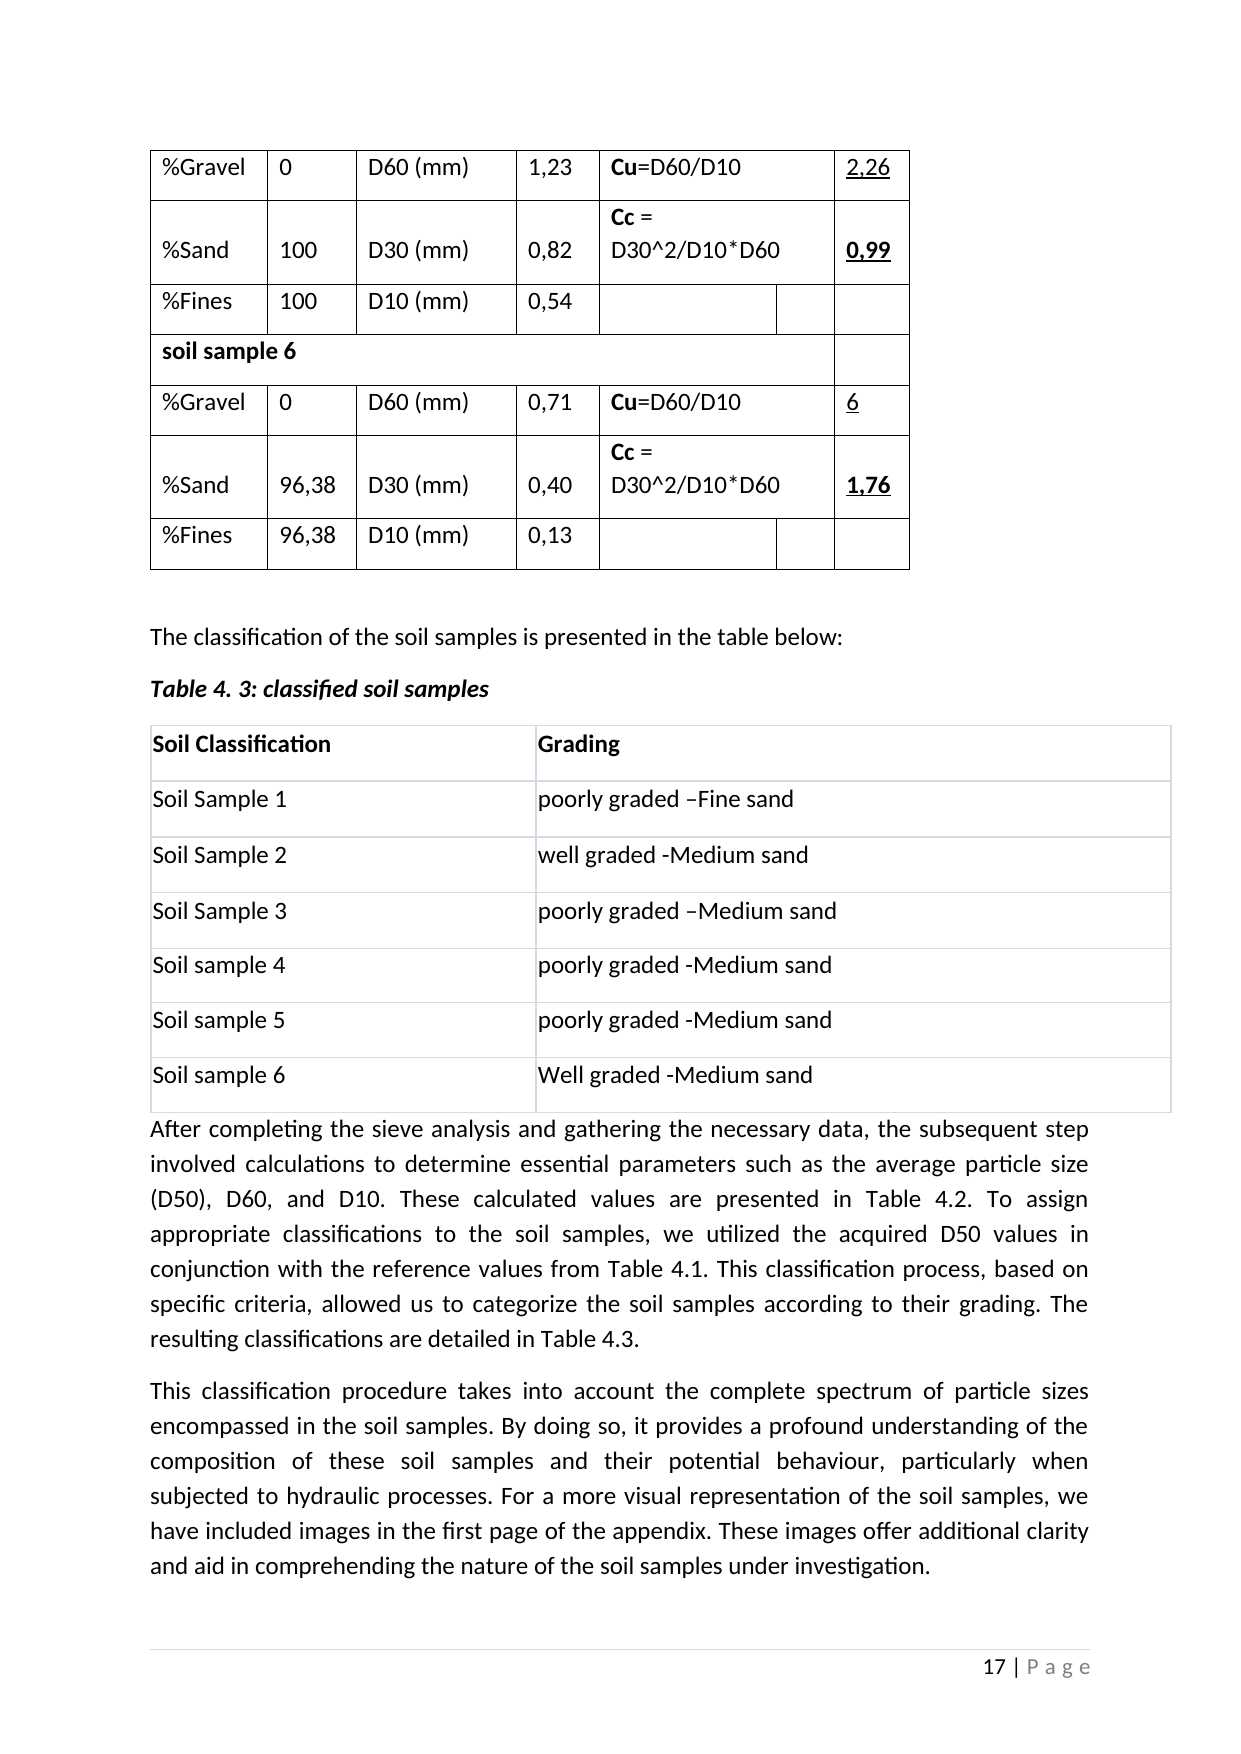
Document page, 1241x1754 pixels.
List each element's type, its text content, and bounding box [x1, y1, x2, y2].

table_cell poorly graded -Medium sand [537, 949, 1170, 1002]
table_cell %Fines [151, 285, 267, 334]
table_cell 0,54 [517, 285, 599, 334]
text Table 4. 3: classified soil samples [150, 673, 1090, 703]
table_cell Soil Sample 3 [152, 893, 535, 948]
table_cell 0 [268, 151, 356, 200]
table_cell 6 [835, 386, 909, 435]
table_cell 0,99 [835, 201, 909, 283]
table_cell 0,82 [517, 201, 599, 283]
table_cell 100 [268, 201, 356, 283]
table_cell poorly graded –Medium sand [537, 893, 1170, 948]
text This classification procedure takes into account the complete spectrum of particle sizes encompassed in the soil samples. By doing so, it provides a profound understanding of the composition of these soil samples and their potential behaviour, particularly when subjected to hydraulic processes. For a more visual representation of the soil samples, we have included images in the first page of the appendix. These images offer additional clarity and aid in comprehending the nature of the soil samples under investigation. [150, 1375, 1090, 1580]
table_cell %Sand [151, 201, 267, 283]
table_cell 0,71 [517, 386, 599, 435]
table_cell %Gravel [151, 386, 267, 435]
table_cell D60 (mm) [357, 386, 516, 435]
table_cell 96,38 [268, 436, 356, 518]
text After completing the sieve analysis and gathering the necessary data, the subsequent step involved calculations to determine essential parameters such as the average particle size (D50), D60, and D10. These calculated values are presented in Table 4.2. To assign appropriate classifications to the soil samples, we utilized the acquired D50 values in conjunction with the reference values from Table 4.1. This classification process, based on specific criteria, allowed us to categorize the soil samples according to their grading. The resulting classifications are detailed in Table 4.3. [150, 1113, 1090, 1354]
table_cell D30 (mm) [357, 436, 516, 518]
table_cell [600, 285, 776, 334]
table_cell %Fines [151, 519, 267, 569]
table_cell [835, 285, 909, 334]
table_header Grading [537, 726, 1170, 780]
table_cell Cc = D30^2/D10*D60 [600, 436, 834, 518]
table_cell soil sample 6 [151, 335, 834, 384]
table_cell Soil Sample 1 [152, 782, 535, 836]
table_cell %Gravel [151, 151, 267, 200]
table_cell Soil sample 6 [152, 1058, 535, 1112]
table_cell 0 [268, 386, 356, 435]
text The classification of the soil samples is presented in the table below: [150, 621, 1090, 652]
table_cell 100 [268, 285, 356, 334]
table_cell 96,38 [268, 519, 356, 569]
table_cell [600, 519, 776, 569]
table_cell D30 (mm) [357, 201, 516, 283]
table_header Soil Classification [152, 726, 535, 780]
table_cell 0,13 [517, 519, 599, 569]
table_cell [835, 519, 909, 569]
table_cell D60 (mm) [357, 151, 516, 200]
table_cell 1,76 [835, 436, 909, 518]
table_cell Soil sample 4 [152, 949, 535, 1002]
table_cell 2,26 [835, 151, 909, 200]
table_cell poorly graded –Fine sand [537, 782, 1170, 836]
table_cell Soil sample 5 [152, 1003, 535, 1057]
table_cell D10 (mm) [357, 519, 516, 569]
table_cell 0,40 [517, 436, 599, 518]
table_cell poorly graded -Medium sand [537, 1003, 1170, 1057]
table_cell [835, 335, 909, 384]
table_cell %Sand [151, 436, 267, 518]
table_cell [777, 519, 834, 569]
table_cell Cu=D60/D10 [600, 386, 834, 435]
table_cell Well graded -Medium sand [537, 1058, 1170, 1112]
table_cell well graded -Medium sand [537, 838, 1170, 892]
table_cell 1,23 [517, 151, 599, 200]
table_cell Soil Sample 2 [152, 838, 535, 892]
table_cell Cu=D60/D10 [600, 151, 834, 200]
table_cell D10 (mm) [357, 285, 516, 334]
table_cell Cc = D30^2/D10*D60 [600, 201, 834, 283]
table_cell [777, 285, 834, 334]
